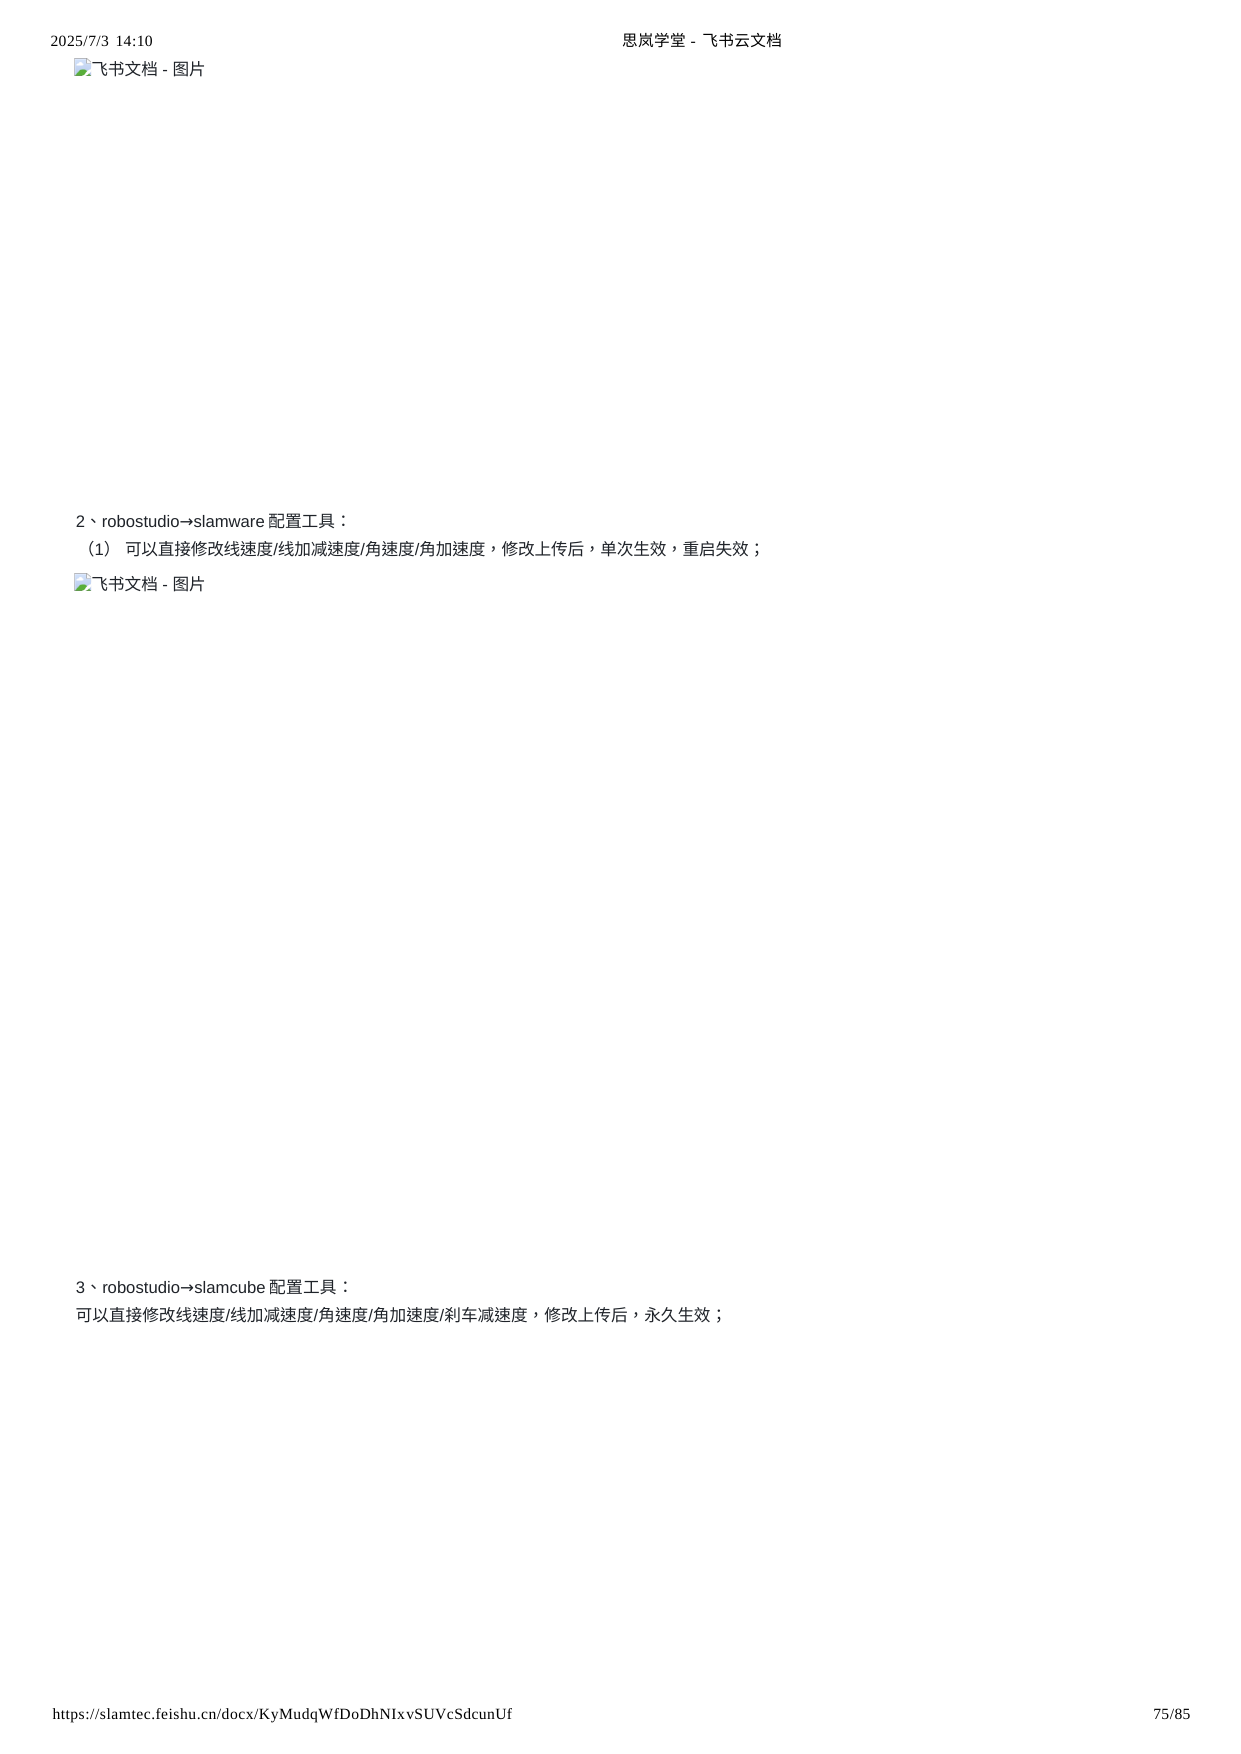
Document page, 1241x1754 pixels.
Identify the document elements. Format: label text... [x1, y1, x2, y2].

text 2、robostudio→slamware配置⼯具： [76, 511, 1190, 531]
picture [74, 573, 92, 591]
text 3、robostudio→slamcube配置⼯具： [76, 1277, 1190, 1297]
text （1） 可以直接修改线速度/线加减速度/角速度/角加速度，修改上传后，单次⽣效，重启失效； [78, 539, 1190, 559]
text 可以直接修改线速度/线加减速度/角速度/角加速度/刹车减速度，修改上传后，永久⽣效； [75, 1305, 1190, 1325]
picture [74, 58, 92, 76]
text 飞书⽂档 - 图⽚ [74, 58, 1190, 80]
text 飞书⽂档 - 图⽚ [74, 573, 1190, 595]
